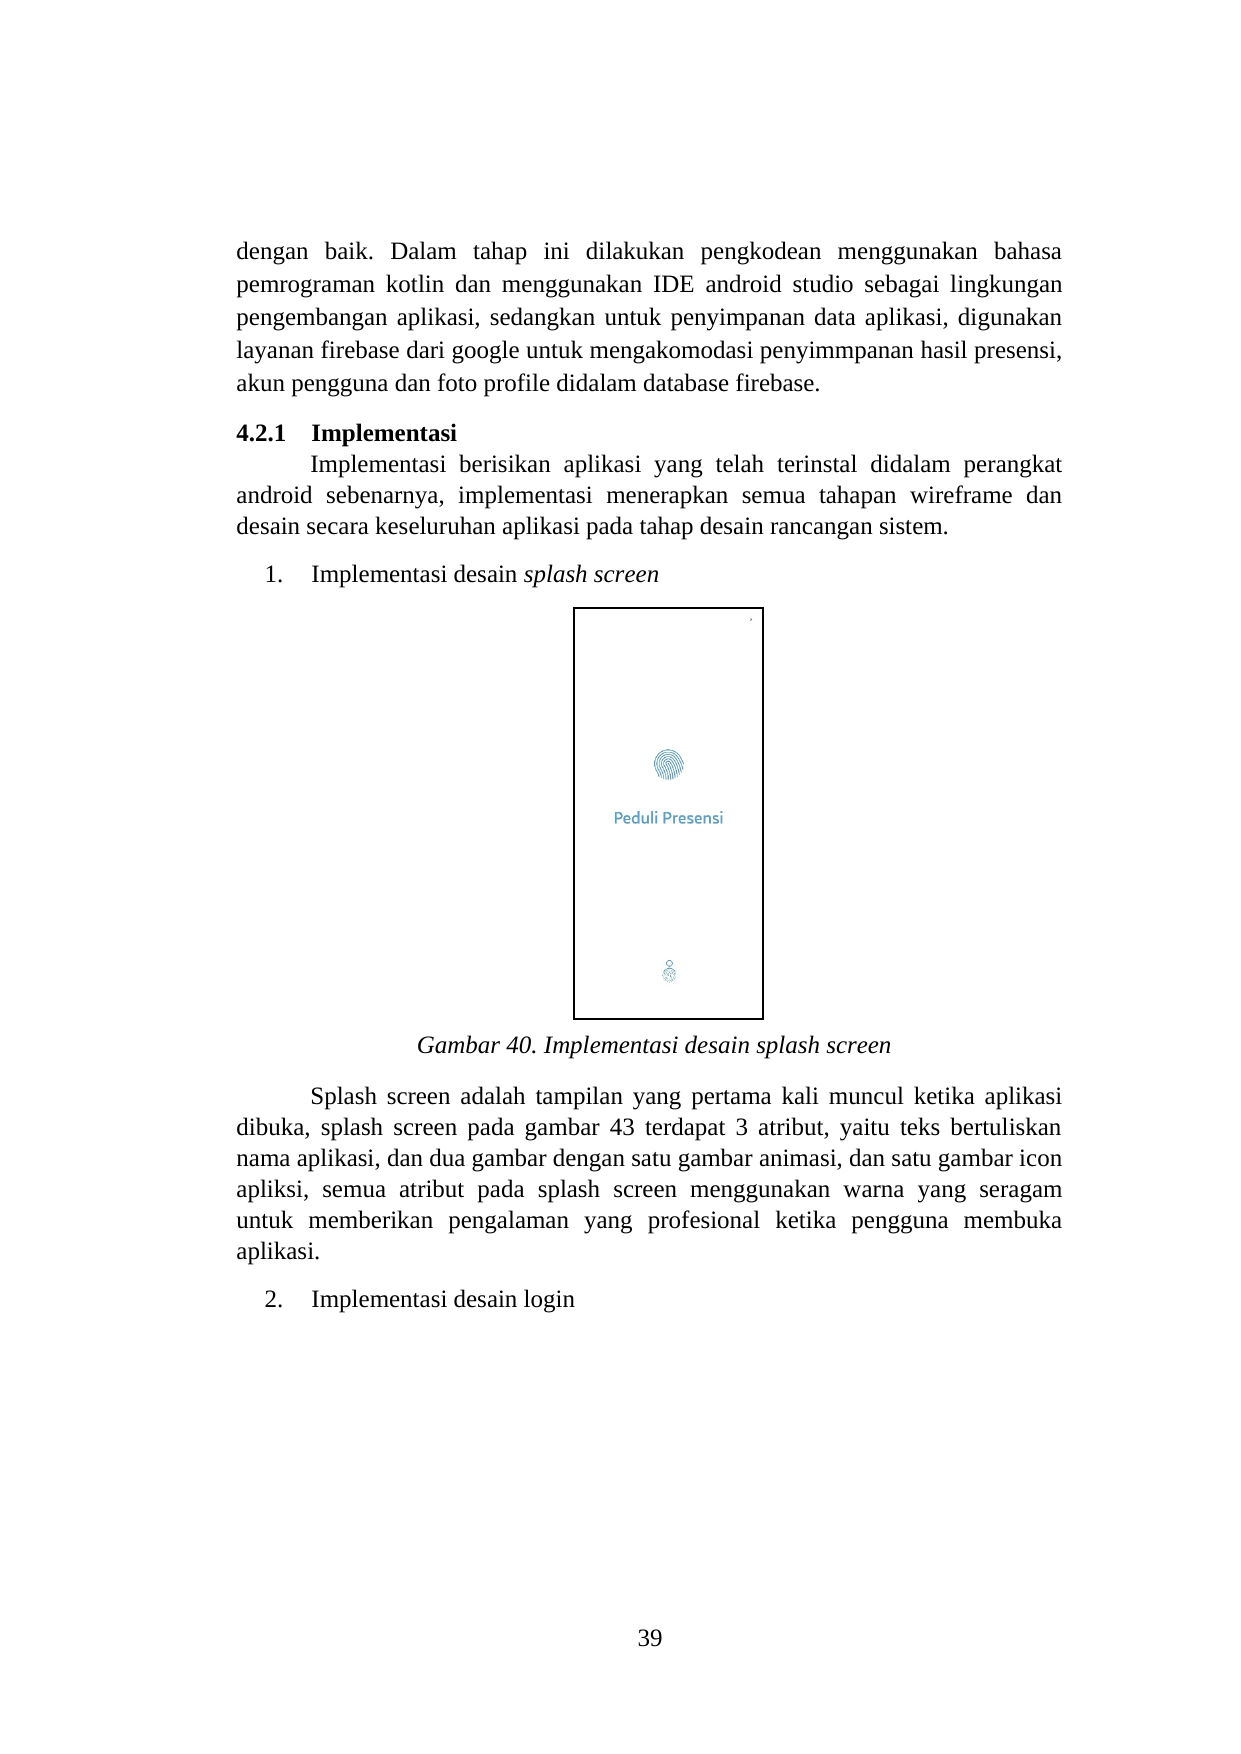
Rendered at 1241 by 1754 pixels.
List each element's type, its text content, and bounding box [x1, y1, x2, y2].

picture [575, 609, 762, 1018]
subtitle Implementasi [236, 418, 1063, 447]
subtitle Implementasi berisikan aplikasi yang telah terinstal didalam perangkat android sebenarnya, implementasi menerapkan semua tahapan wireframe dan desain secara keseluruhan aplikasi pada tahap desain rancangan sistem. [236, 449, 1063, 540]
subtitle Implementasi desain login [274, 1284, 1063, 1312]
subtitle Implementasi desain splash screen [274, 559, 1063, 588]
subtitle Splash screen adalah tampilan yang pertama kali muncul ketika aplikasi dibuka, splash screen pada gambar 43 terdapat 3 atribut, yaitu teks bertuliskan nama aplikasi, dan dua gambar dengan satu gambar animasi, dan satu gambar icon apliksi, semua atribut pada splash screen menggunakan warna yang seragam untuk memberikan pengalaman yang profesional ketika pengguna membuka aplikasi. [236, 1039, 1063, 1265]
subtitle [236, 236, 1063, 397]
